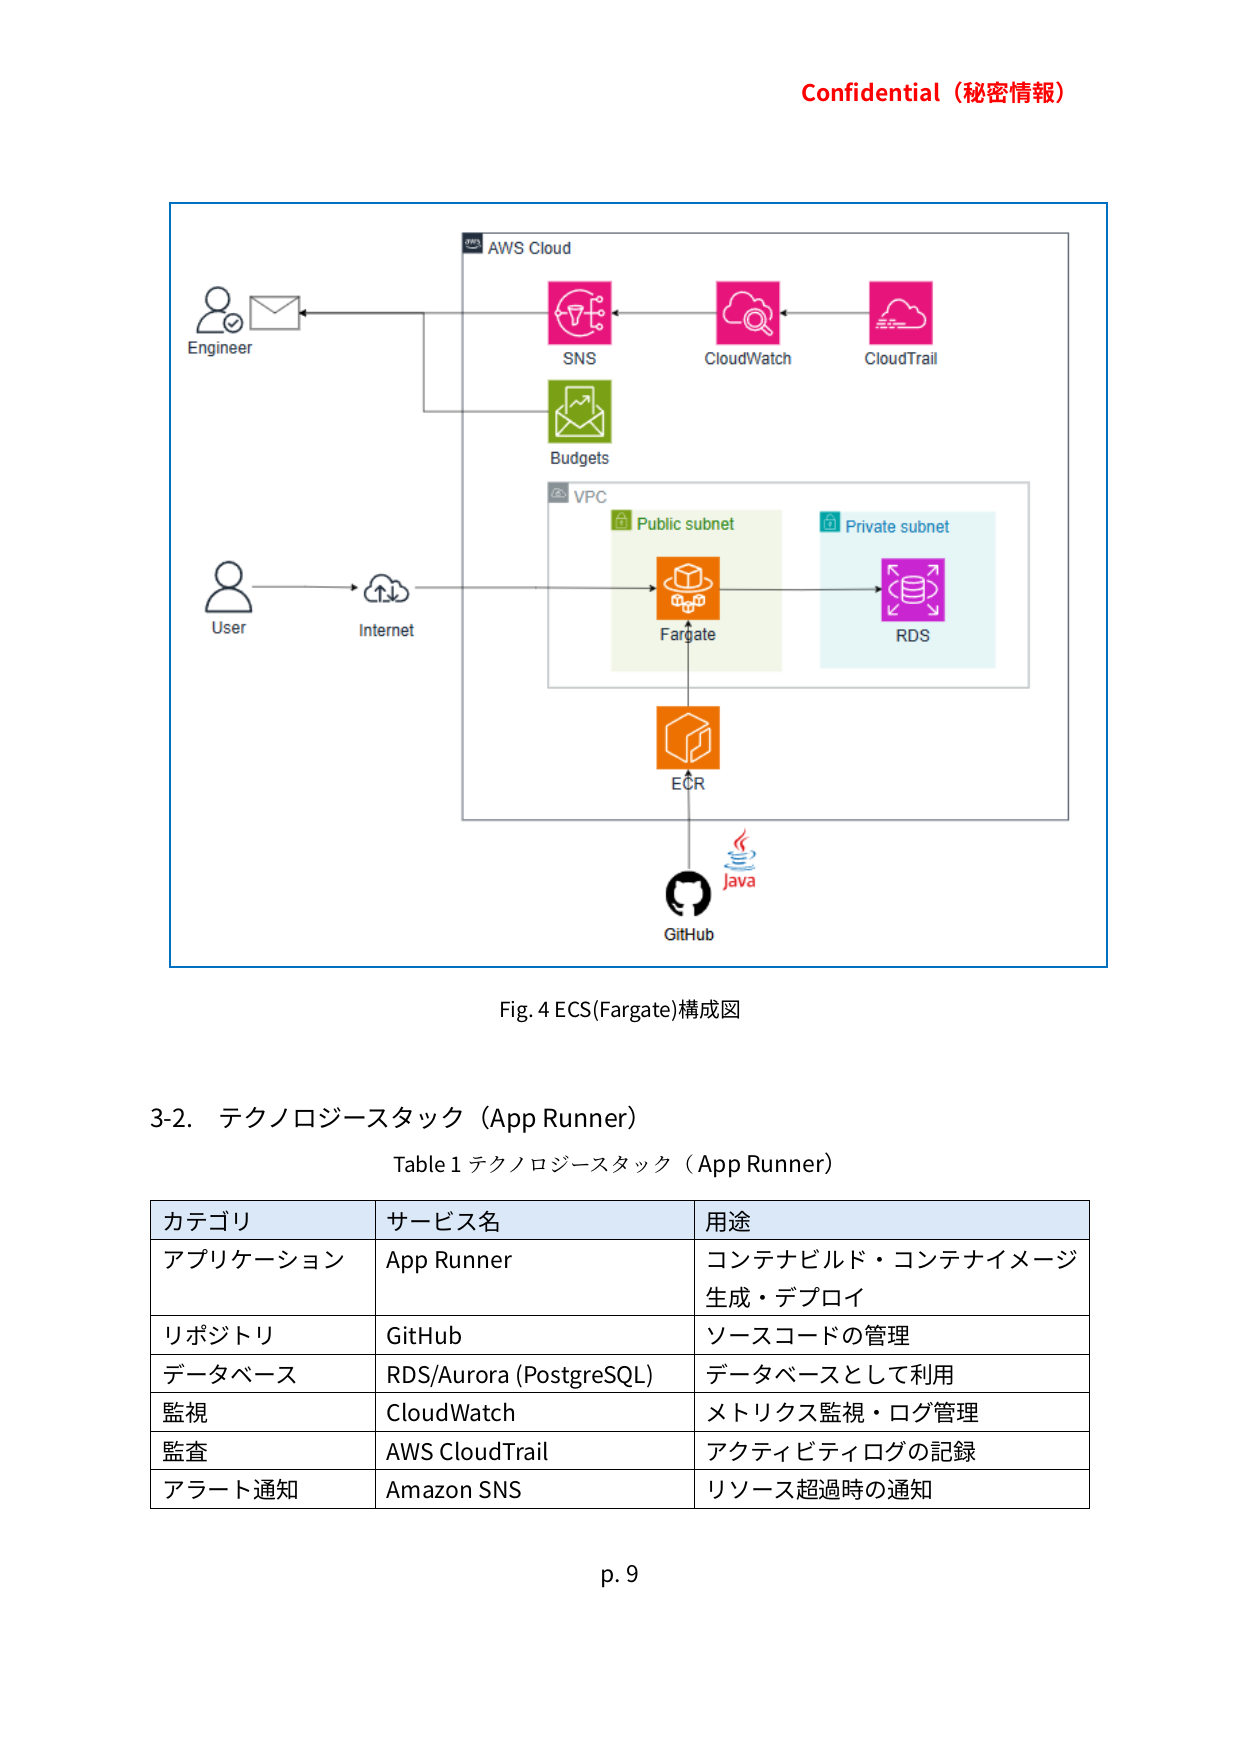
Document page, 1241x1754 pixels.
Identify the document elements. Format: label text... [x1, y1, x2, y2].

text Fig. 4 ECS(Fargate)構成図 [150, 202, 1090, 1027]
table_cell RDS/Aurora (PostgreSQL) [376, 1355, 694, 1392]
table_cell アクティビティログの記録 [695, 1432, 1089, 1469]
table_cell データベースとして利用 [695, 1355, 1089, 1392]
table_cell ソースコードの管理 [695, 1316, 1089, 1353]
table_cell GitHub [376, 1316, 694, 1353]
table_cell アプリケーション [151, 1240, 375, 1315]
table_header 用途 [695, 1201, 1089, 1239]
table_header カテゴリ [151, 1201, 375, 1239]
table_cell コンテナビルド・コンテナイメージ生成・デプロイ [695, 1240, 1089, 1315]
table_cell リソース超過時の通知 [695, 1470, 1089, 1508]
table_cell 監査 [151, 1432, 375, 1469]
table_cell App Runner [376, 1240, 694, 1315]
table_cell メトリクス監視・ログ管理 [695, 1393, 1089, 1431]
table_cell AWS CloudTrail [376, 1432, 694, 1469]
table_cell 監視 [151, 1393, 375, 1431]
table_cell データベース [151, 1355, 375, 1392]
table_cell Amazon SNS [376, 1470, 694, 1508]
table_cell CloudWatch [376, 1393, 694, 1431]
table_header サービス名 [376, 1201, 694, 1239]
text Table 1 テクノロジースタック（ App Runner） [150, 1144, 1090, 1181]
table_cell アラート通知 [151, 1470, 375, 1508]
table_cell リポジトリ [151, 1316, 375, 1353]
subtitle 3-2. テクノロジースタック（App Runner） [150, 1098, 1090, 1135]
